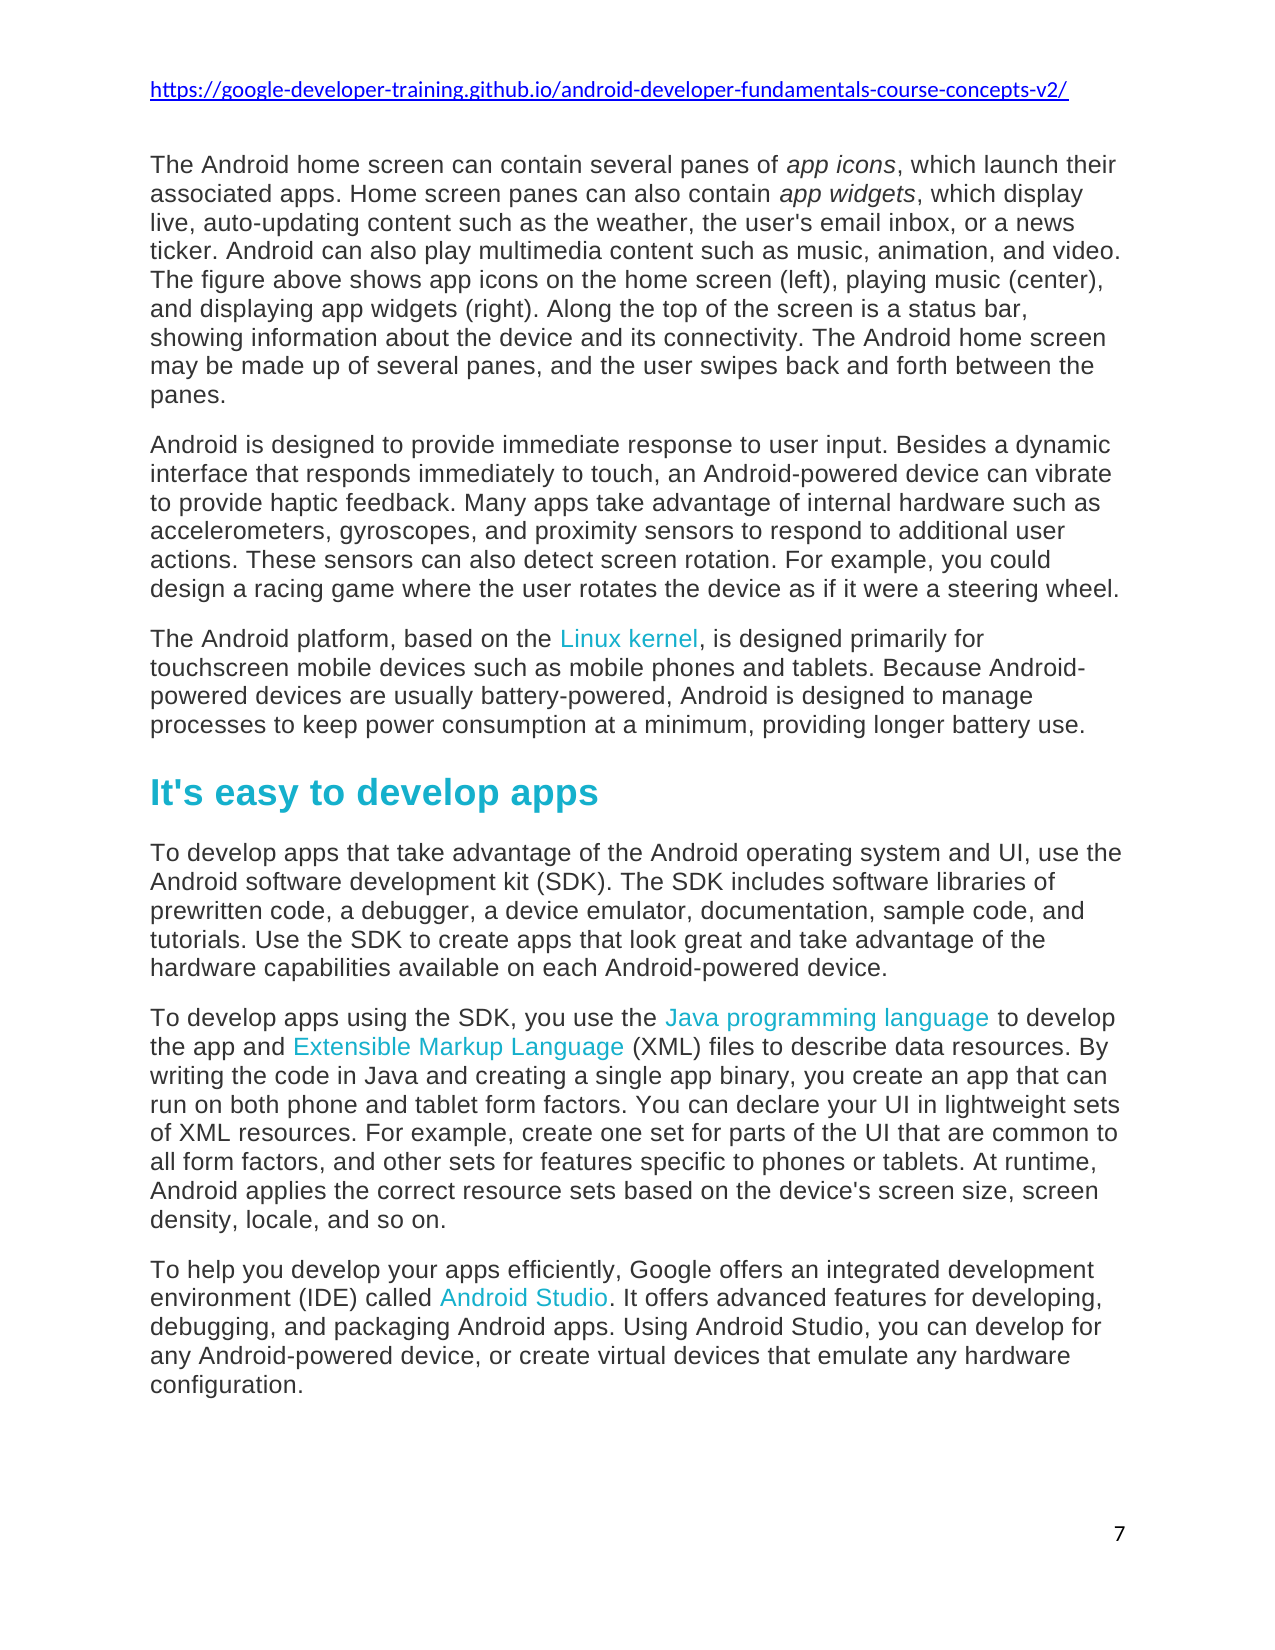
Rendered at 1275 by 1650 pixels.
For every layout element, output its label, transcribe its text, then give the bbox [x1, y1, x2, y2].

text To help you develop your apps efficiently, Google offers an integrated development environment (IDE) called Android Studio. It offers advanced features for developing, debugging, and packaging Android apps. Using Android Studio, you can develop for any Android-powered device, or create virtual devices that emulate any hardware configuration. [150, 1255, 1125, 1398]
text To develop apps that take advantage of the Android operating system and UI, use the Android software development kit (SDK). The SDK includes software libraries of prewritten code, a debugger, a device emulator, documentation, sample code, and tutorials. Use the SDK to create apps that look great and take advantage of the hardware capabilities available on each Android-powered device. [150, 838, 1125, 982]
text The Android platform, based on the Linux kernel, is designed primarily for touchscreen mobile devices such as mobile phones and tablets. Because Android-powered devices are usually battery-powered, Android is designed to manage processes to keep power consumption at a minimum, providing longer battery use. [150, 624, 1125, 739]
subtitle It's easy to develop apps [150, 771, 1125, 814]
text Android is designed to provide immediate response to user input. Besides a dynamic interface that responds immediately to touch, an Android-powered device can vibrate to provide haptic feedback. Many apps take advantage of internal hardware such as accelerometers, gyroscopes, and proximity sensors to respond to additional user actions. These sensors can also detect screen rotation. For example, you could design a racing game where the user rotates the device as if it were a steering wheel. [150, 430, 1125, 602]
text The Android home screen can contain several panes of app icons, which launch their associated apps. Home screen panes can also contain app widgets, which display live, auto-updating content such as the weather, the user's email inbox, or a news ticker. Android can also play multimedia content such as music, animation, and video. The figure above shows app icons on the home screen (left), playing music (center), and displaying app widgets (right). Along the top of the screen is a status bar, showing information about the device and its connectivity. The Android home screen may be made up of several panes, and the user swipes back and forth between the panes. [150, 150, 1125, 409]
text To develop apps using the SDK, you use the Java programming language to develop the app and Extensible Markup Language (XML) files to describe data resources. By writing the code in Java and creating a single app binary, you create an app that can run on both phone and tablet form factors. You can declare your UI in lightweight sets of XML resources. For example, create one set for parts of the UI that are common to all form factors, and other sets for features specific to phones or tablets. At runtime, Android applies the correct resource sets based on the device's screen size, screen density, locale, and so on. [150, 1003, 1125, 1233]
